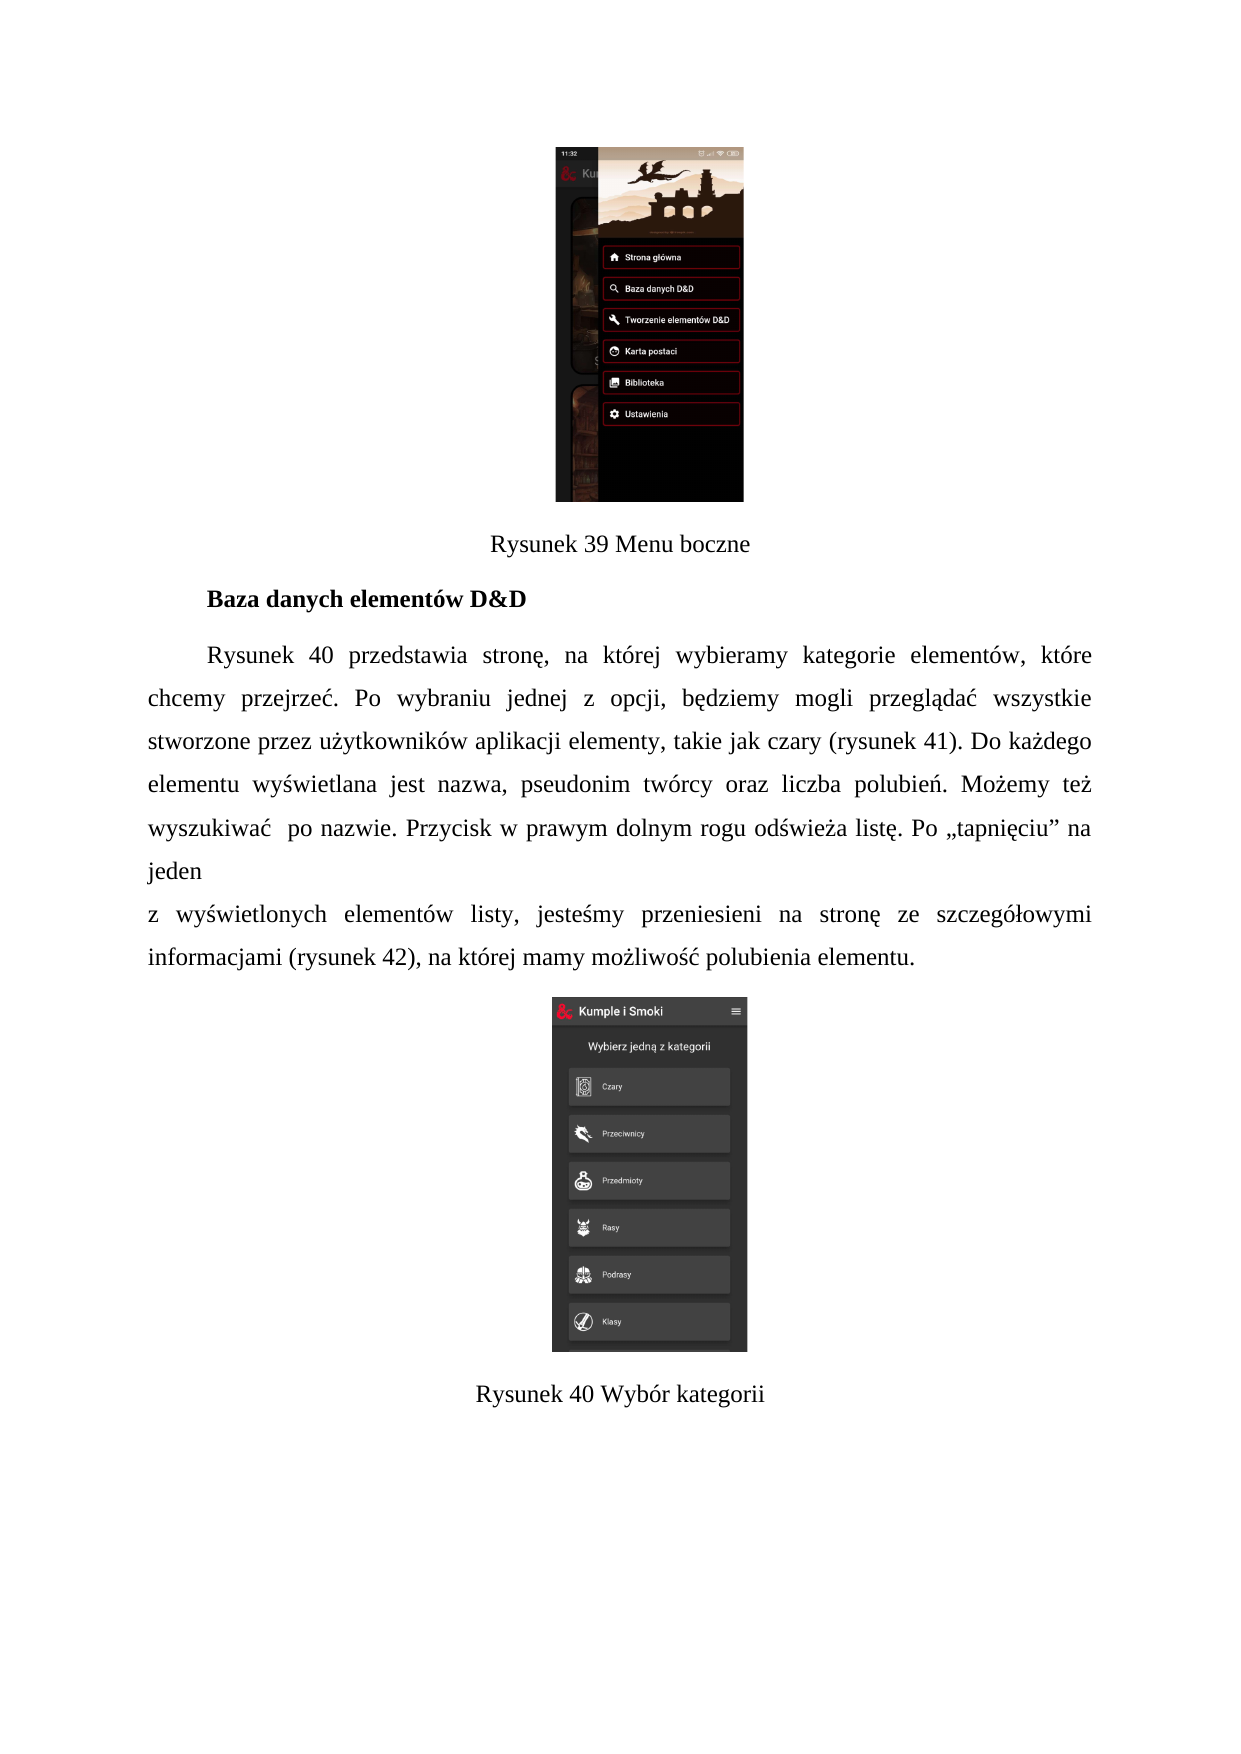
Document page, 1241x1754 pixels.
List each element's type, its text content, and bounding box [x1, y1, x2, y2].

text Rysunek 40 przedstawia stronę, na której wybieramy kategorie elementów, które chcemy przejrzeć. Po wybraniu jednej z opcji, będziemy mogli przeglądać wszystkie stworzone przez użytkowników aplikacji elementy, takie jak czary (rysunek 41). Do każdego elementu wyświetlana jest nazwa, pseudonim twórcy oraz liczba polubień. Możemy też wyszukiwać po nazwie. Przycisk w prawym dolnym rogu odświeża listę. Po „tapnięciu” na jeden z wyświetlonych elementów listy, jesteśmy przeniesieni na stronę ze szczegółowymi informacjami (rysunek 42), na której mamy możliwość polubienia elementu. [148, 640, 1093, 971]
picture [555, 147, 744, 502]
text Rysunek 39 Menu boczne [148, 529, 1093, 558]
text Baza danych elementów D&D [148, 584, 1093, 613]
picture [552, 997, 748, 1352]
text Rysunek 40 Wybór kategorii [148, 1379, 1093, 1408]
